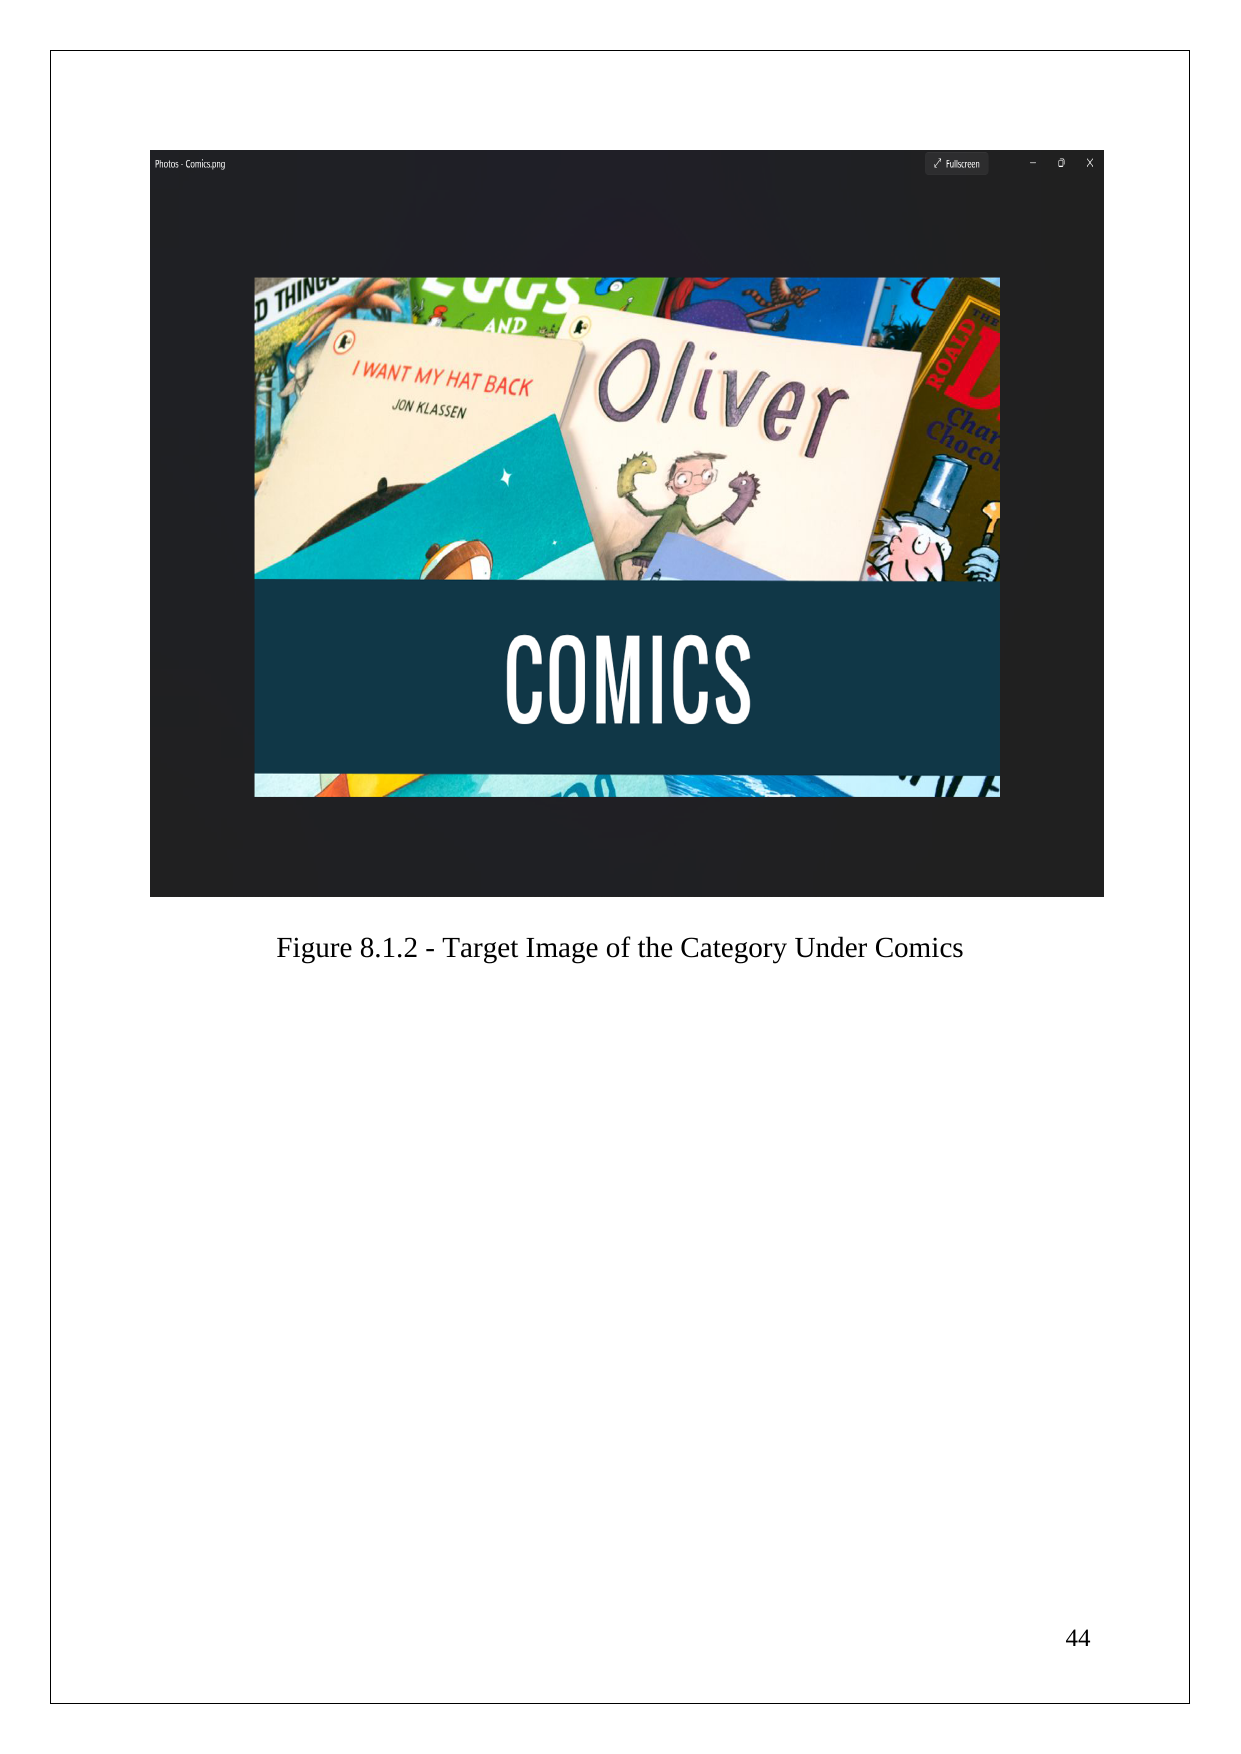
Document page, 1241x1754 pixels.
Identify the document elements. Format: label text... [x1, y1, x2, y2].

picture [150, 150, 1104, 897]
text Figure 8.1.2 - Target Image of the Category Under Comics [150, 930, 1090, 963]
